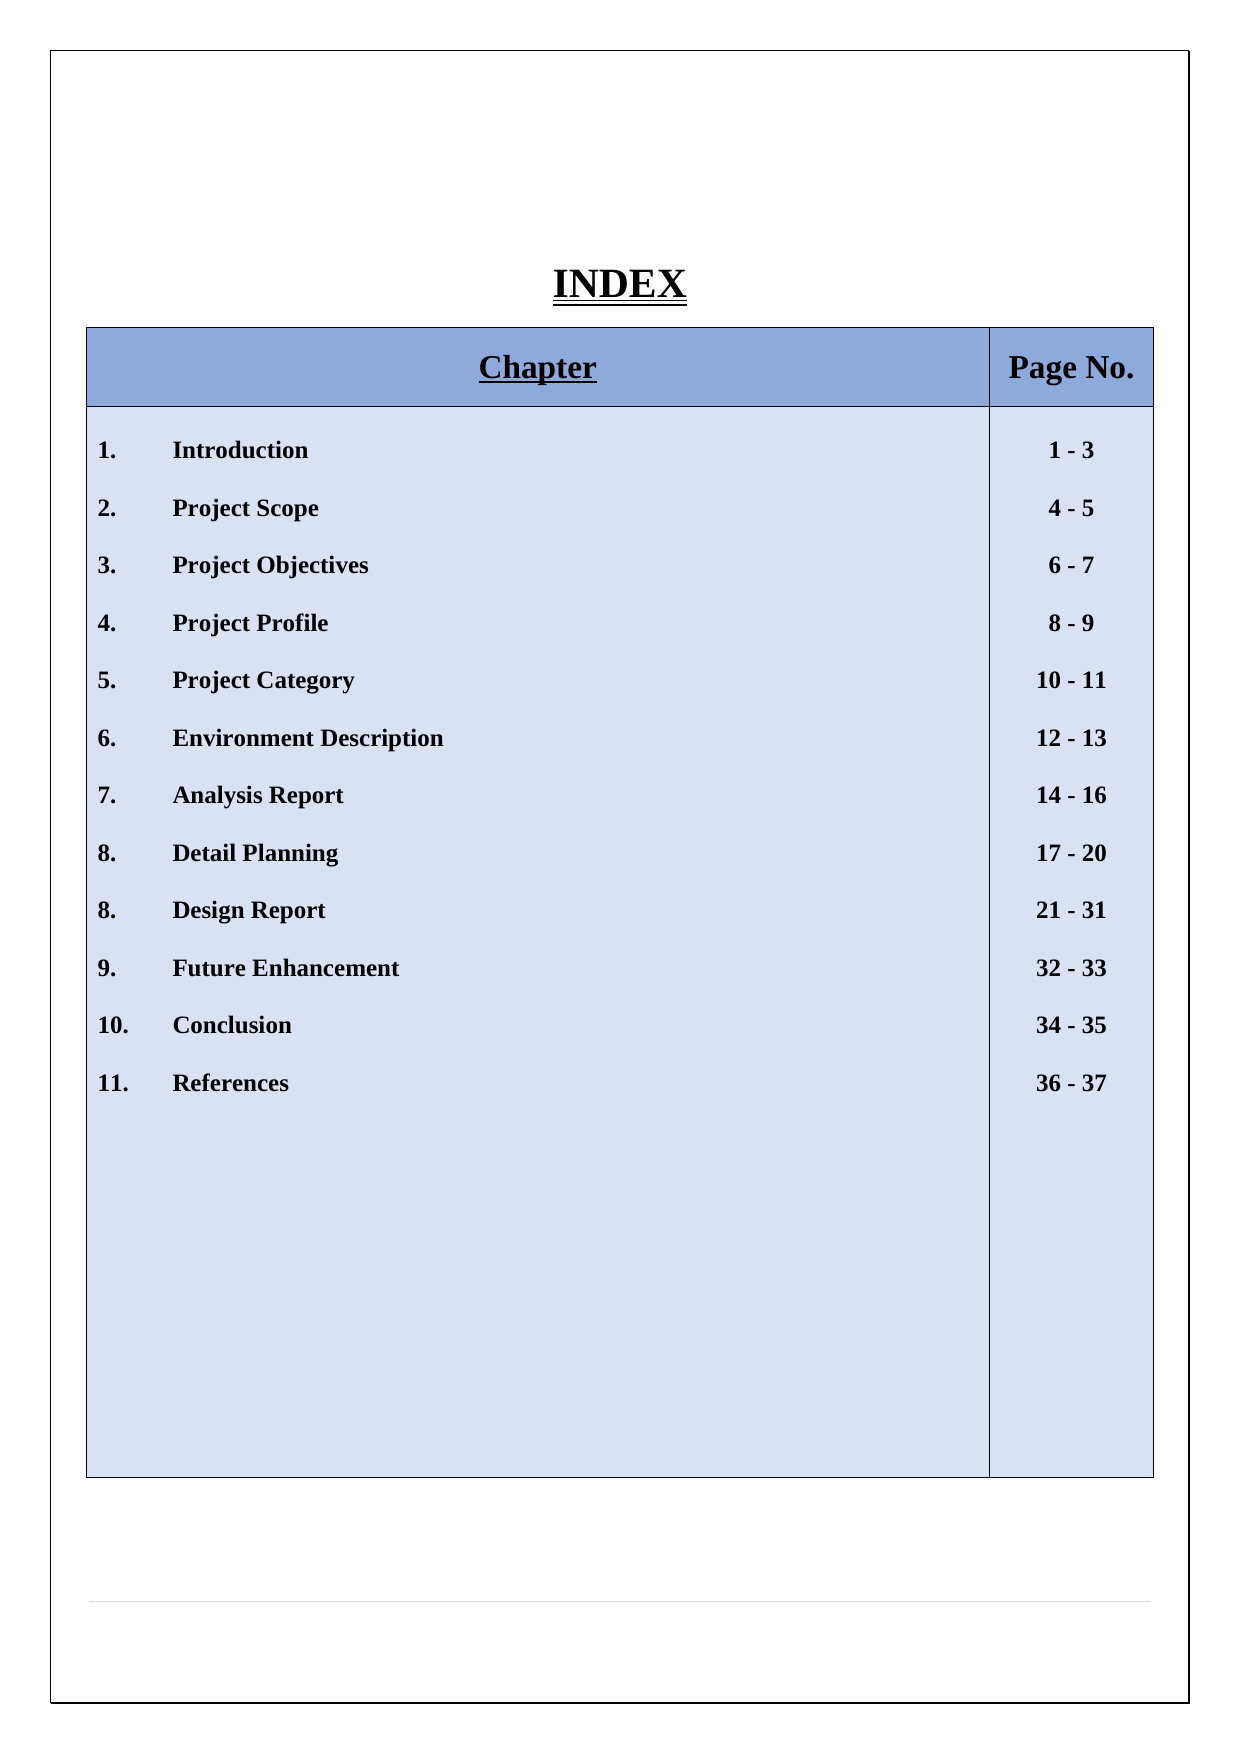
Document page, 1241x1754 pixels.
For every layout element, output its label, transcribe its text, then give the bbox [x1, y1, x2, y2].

table_cell 1. Introduction 2. Project Scope 3. Project Objectives 4. Project Profile 5. Project Category 6. Environment Description 7. Analysis Report 8. Detail Planning 8. Design Report 9. Future Enhancement 10. Conclusion 11. References [87, 407, 989, 1477]
table_header Chapter [87, 328, 989, 406]
text INDEX [89, 259, 1151, 307]
table_cell 1 - 3 4 - 5 6 - 7 8 - 9 10 - 11 12 - 13 14 - 16 17 - 20 21 - 31 32 - 33 34 - 35 36 - 37 [990, 407, 1153, 1477]
table_header Page No. [990, 328, 1153, 406]
